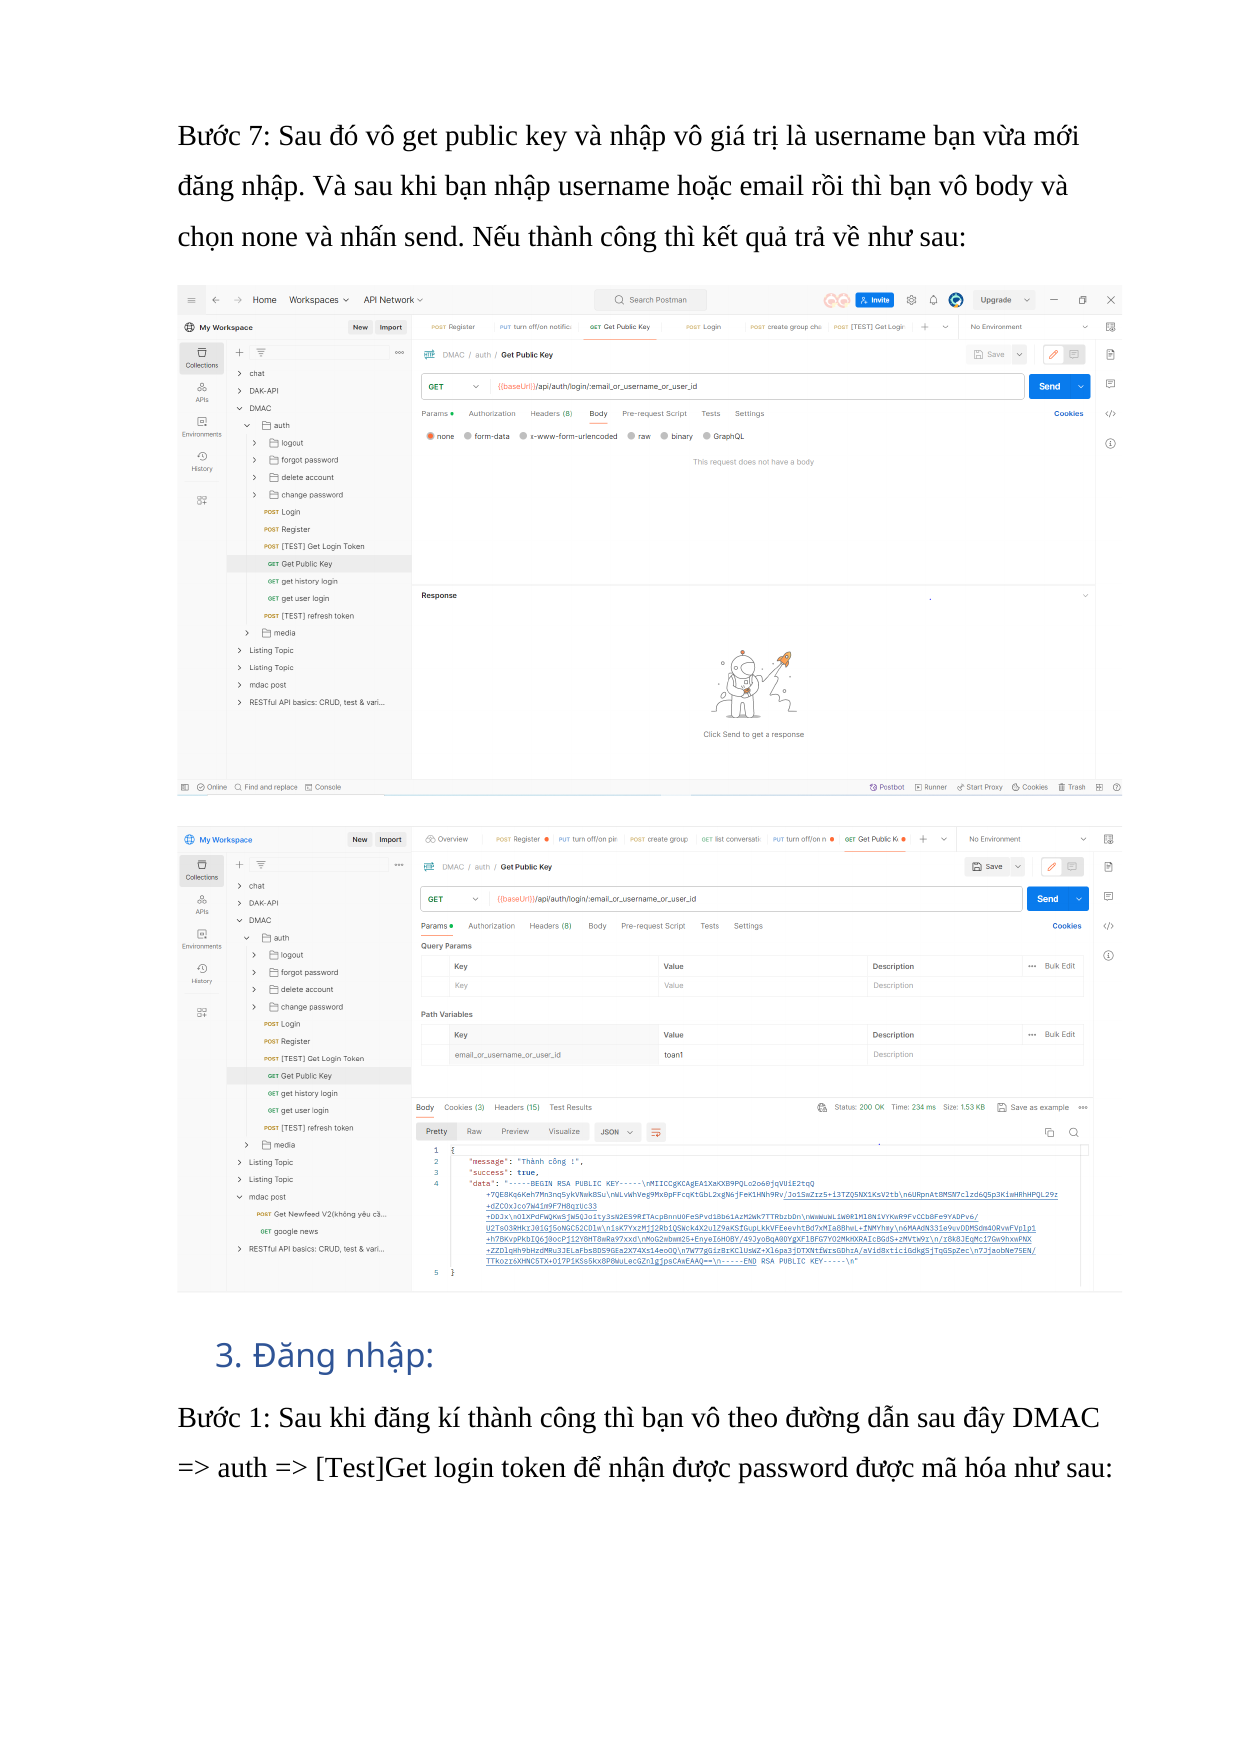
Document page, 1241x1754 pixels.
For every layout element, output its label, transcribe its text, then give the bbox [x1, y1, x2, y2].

picture [177, 285, 1123, 796]
text Bước 7: Sau đó vô get public key và nhập vô giá trị là username bạn vừa mới đăng nhập. Và sau khi bạn nhập username hoặc email rồi thì bạn vô body và chọn none và nhấn send. Nếu thành công thì kết quả trả về như sau: [177, 118, 1122, 252]
picture [177, 826, 1123, 1293]
text Bước 1: Sau khi đăng kí thành công thì bạn vô theo đường dẫn sau đây DMAC => auth => [Test]Get login token để nhận được password được mã hóa như sau: [177, 1400, 1122, 1484]
subtitle Đăng nhập: [215, 1332, 1122, 1377]
